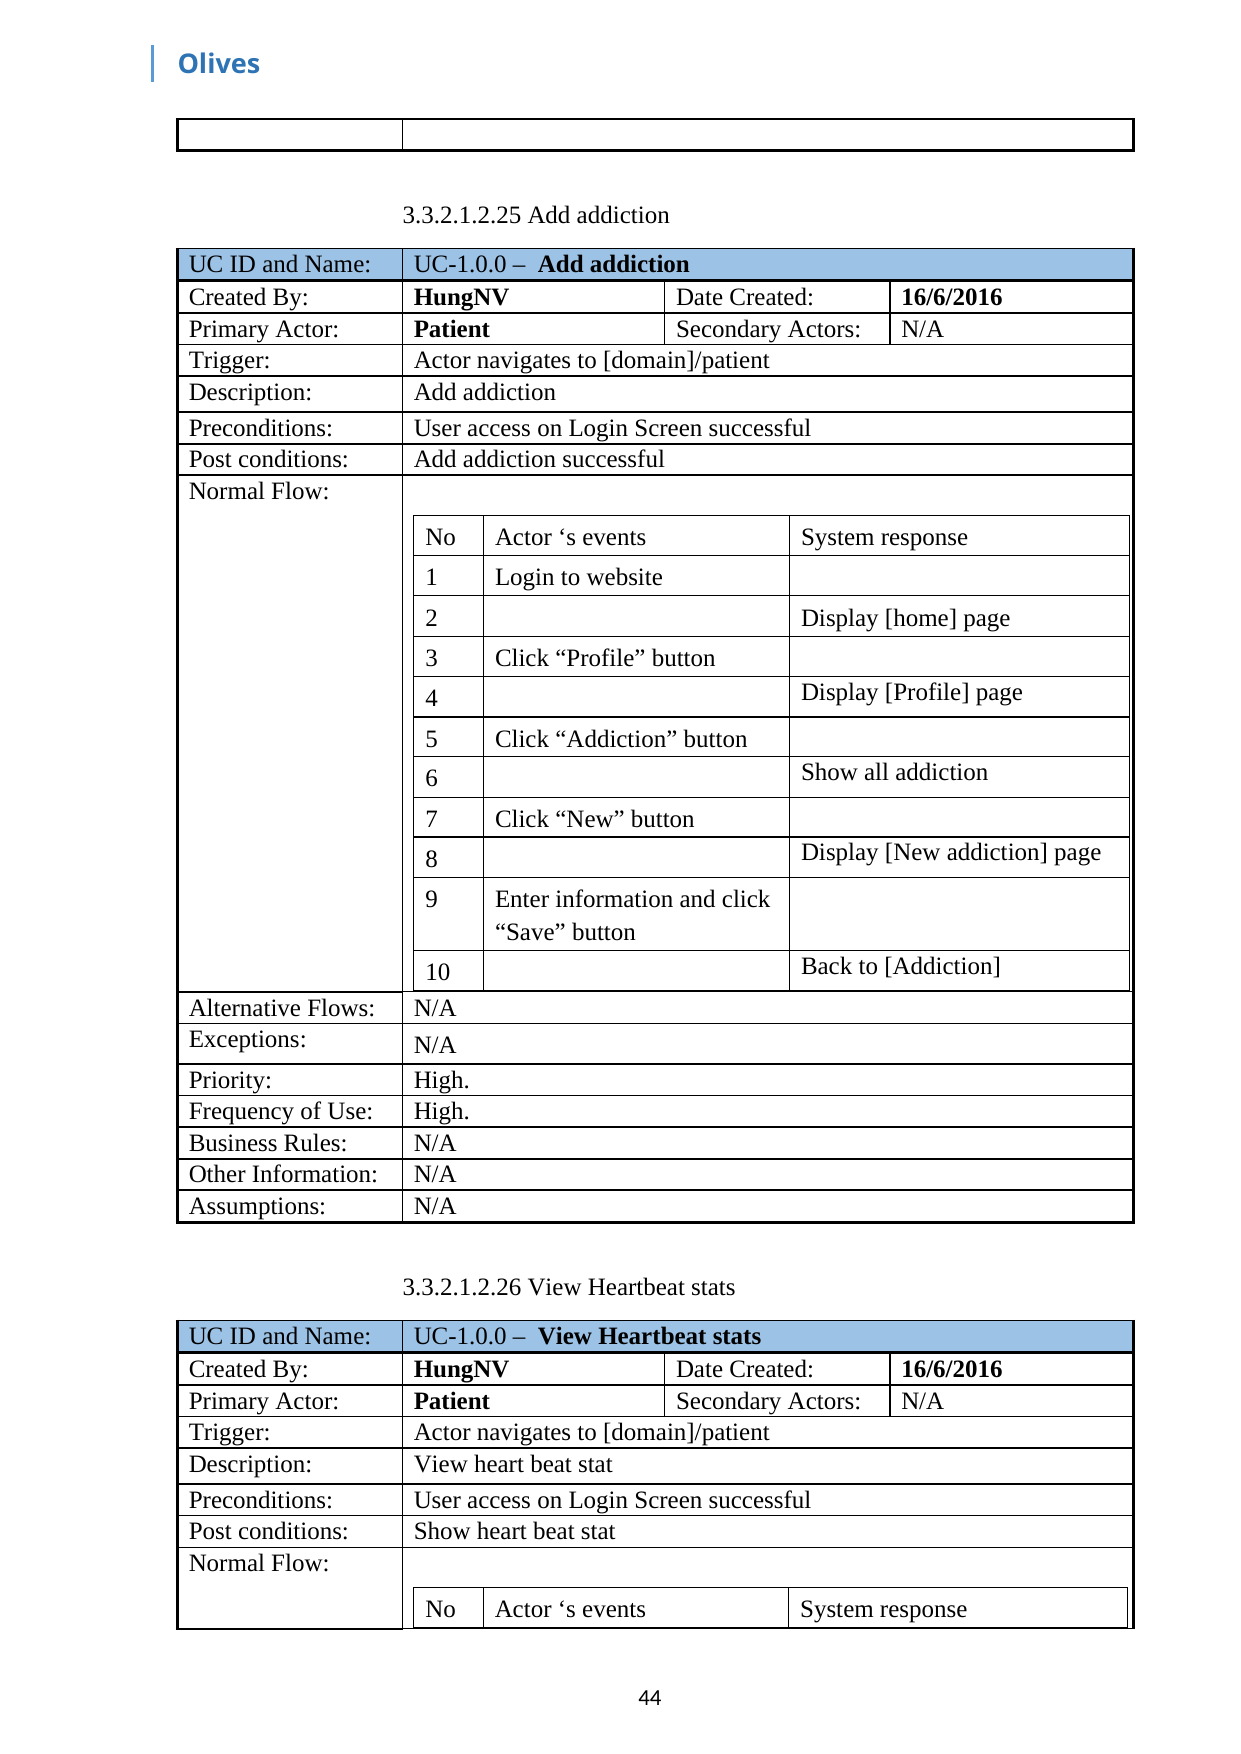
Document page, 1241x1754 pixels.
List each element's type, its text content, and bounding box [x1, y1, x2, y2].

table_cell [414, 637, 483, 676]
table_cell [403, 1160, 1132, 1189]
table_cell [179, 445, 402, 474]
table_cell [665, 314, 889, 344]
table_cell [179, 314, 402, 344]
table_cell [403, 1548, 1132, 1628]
text 3.3.2.1.2.25 Add addiction [327, 200, 1122, 228]
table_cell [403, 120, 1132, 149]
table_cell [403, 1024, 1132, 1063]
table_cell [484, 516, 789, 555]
text 3.3.2.1.2.26 View Heartbeat stats [327, 1272, 1122, 1301]
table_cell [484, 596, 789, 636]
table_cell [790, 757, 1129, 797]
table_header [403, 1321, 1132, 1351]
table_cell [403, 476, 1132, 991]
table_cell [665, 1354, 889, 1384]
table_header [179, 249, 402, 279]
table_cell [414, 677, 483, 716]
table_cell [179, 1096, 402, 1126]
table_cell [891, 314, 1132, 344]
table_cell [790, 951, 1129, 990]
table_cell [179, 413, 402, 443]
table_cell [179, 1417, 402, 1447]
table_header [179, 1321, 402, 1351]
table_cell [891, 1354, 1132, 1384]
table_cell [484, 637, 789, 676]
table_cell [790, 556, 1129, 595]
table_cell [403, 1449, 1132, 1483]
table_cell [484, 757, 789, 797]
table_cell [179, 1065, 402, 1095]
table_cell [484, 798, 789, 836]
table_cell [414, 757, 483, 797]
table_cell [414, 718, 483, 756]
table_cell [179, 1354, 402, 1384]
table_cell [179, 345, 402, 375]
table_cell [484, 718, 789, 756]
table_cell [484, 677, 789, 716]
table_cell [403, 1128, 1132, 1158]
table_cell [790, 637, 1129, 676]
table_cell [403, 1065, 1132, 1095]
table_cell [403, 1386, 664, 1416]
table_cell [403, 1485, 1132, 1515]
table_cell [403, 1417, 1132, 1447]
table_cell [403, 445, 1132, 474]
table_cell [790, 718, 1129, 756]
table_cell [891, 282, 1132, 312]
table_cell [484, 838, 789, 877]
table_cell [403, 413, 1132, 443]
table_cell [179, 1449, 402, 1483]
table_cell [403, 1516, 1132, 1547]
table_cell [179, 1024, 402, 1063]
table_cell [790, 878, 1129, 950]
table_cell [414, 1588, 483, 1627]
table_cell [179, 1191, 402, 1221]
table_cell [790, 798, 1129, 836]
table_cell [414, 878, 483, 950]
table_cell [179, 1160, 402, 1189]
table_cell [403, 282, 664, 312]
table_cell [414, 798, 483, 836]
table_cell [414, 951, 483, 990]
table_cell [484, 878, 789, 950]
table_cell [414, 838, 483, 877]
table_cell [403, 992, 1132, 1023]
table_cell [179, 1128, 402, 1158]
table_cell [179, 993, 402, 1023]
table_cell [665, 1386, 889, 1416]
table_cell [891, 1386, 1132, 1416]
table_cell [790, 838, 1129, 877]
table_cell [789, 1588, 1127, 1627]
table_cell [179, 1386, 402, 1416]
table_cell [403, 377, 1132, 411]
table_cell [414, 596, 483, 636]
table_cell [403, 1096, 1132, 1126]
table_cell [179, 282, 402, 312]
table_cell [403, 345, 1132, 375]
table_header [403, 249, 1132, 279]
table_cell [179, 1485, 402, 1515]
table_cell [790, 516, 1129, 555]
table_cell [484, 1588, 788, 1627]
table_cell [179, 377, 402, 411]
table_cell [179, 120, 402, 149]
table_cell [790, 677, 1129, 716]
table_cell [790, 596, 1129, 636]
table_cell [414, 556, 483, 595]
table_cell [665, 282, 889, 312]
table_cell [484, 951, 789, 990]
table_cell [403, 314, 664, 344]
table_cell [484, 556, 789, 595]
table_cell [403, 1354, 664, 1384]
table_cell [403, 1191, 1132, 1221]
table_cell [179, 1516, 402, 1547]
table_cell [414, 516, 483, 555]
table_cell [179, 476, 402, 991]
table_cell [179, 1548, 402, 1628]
